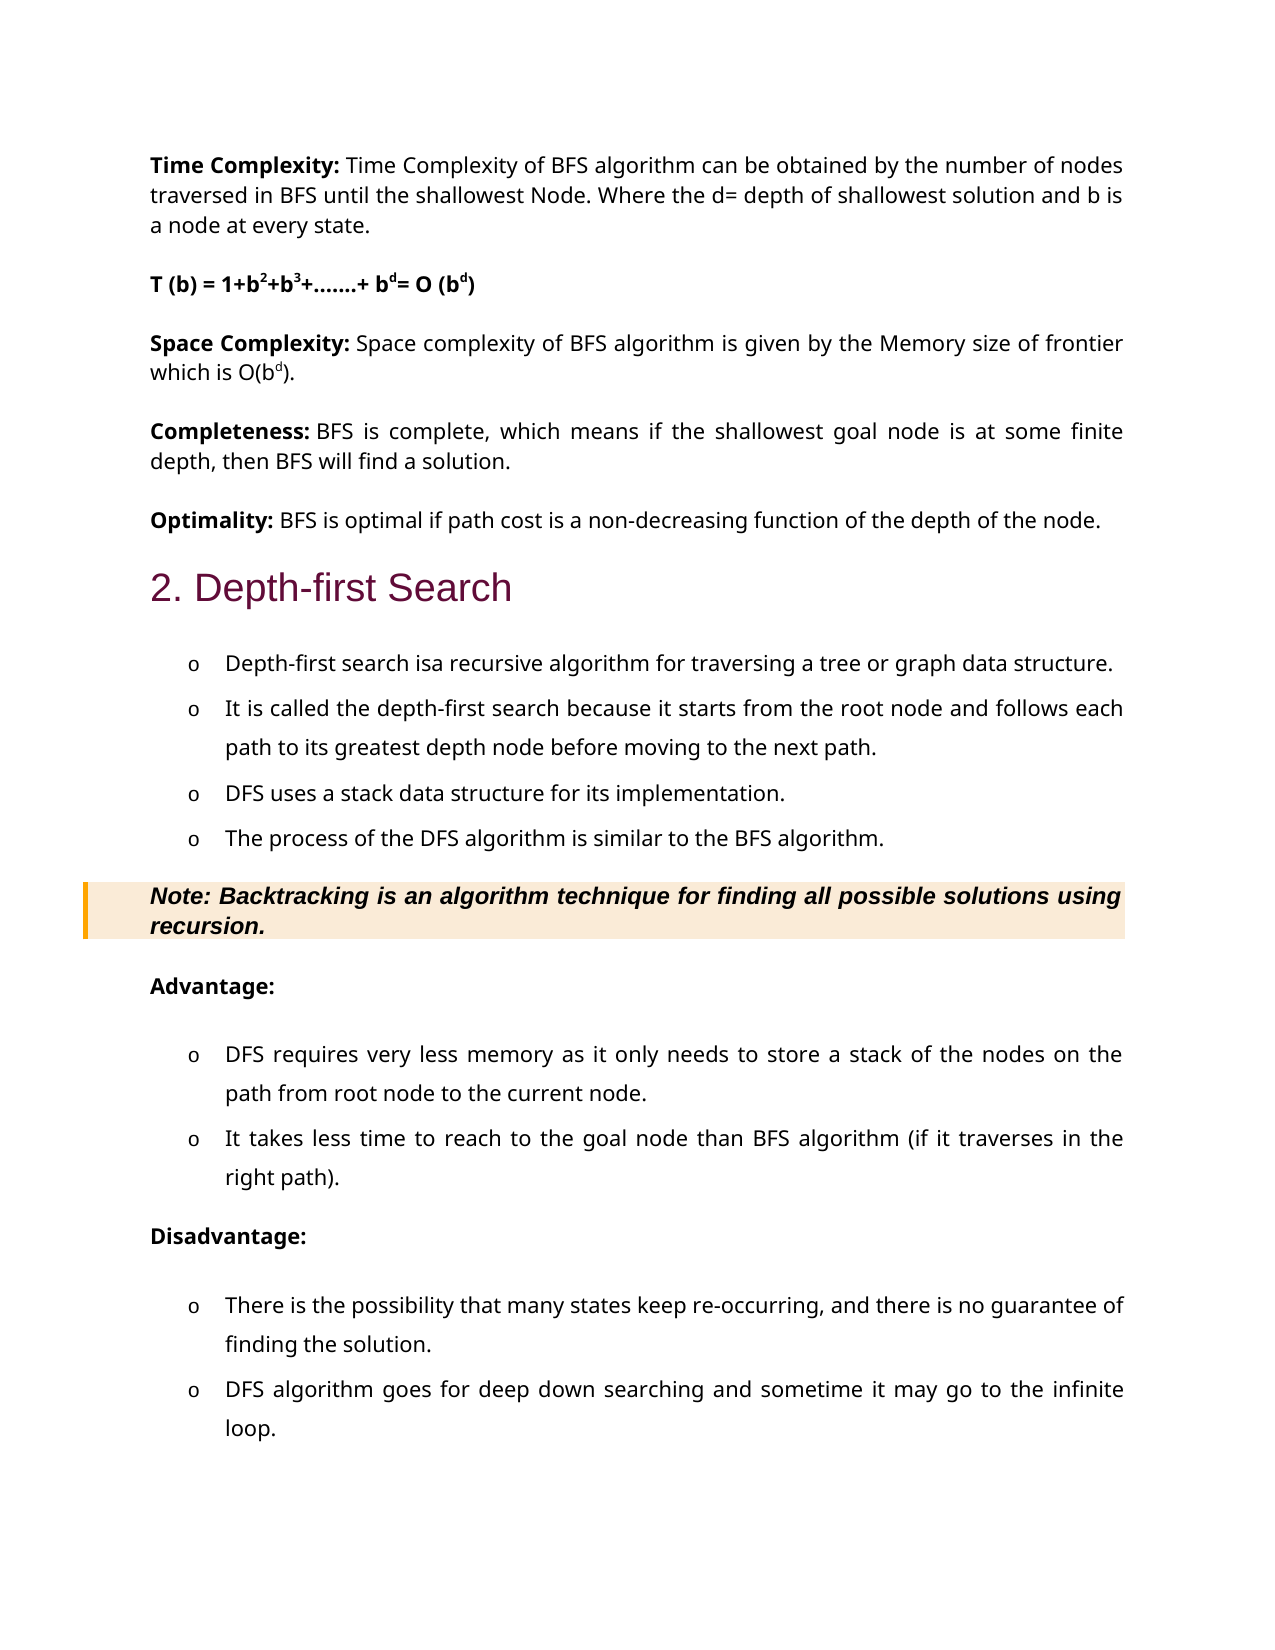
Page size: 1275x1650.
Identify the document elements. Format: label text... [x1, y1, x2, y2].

text Space Complexity: Space complexity of BFS algorithm is given by the Memory size of frontier which is O(bd). [150, 327, 1125, 387]
list The process of the DFS algorithm is similar to the BFS algorithm. [187, 814, 1125, 853]
list It takes less time to reach to the goal node than BFS algorithm (if it traverses in the right path). [187, 1114, 1125, 1192]
text T (b) = 1+b2+b3+.......+ bd= O (bd) [150, 268, 1125, 298]
list Depth-first search isa recursive algorithm for traversing a tree or graph data structure. [187, 639, 1125, 678]
text Advantage: [150, 971, 1125, 1001]
text Time Complexity: Time Complexity of BFS algorithm can be obtained by the number of nodes traversed in BFS until the shallowest Node. Where the d= depth of shallowest solution and b is a node at every state. [150, 150, 1125, 239]
subtitle Note: Backtracking is an algorithm technique for finding all possible solutions using recursion. [88, 882, 1125, 939]
list DFS algorithm goes for deep down searching and sometime it may go to the infinite loop. [187, 1365, 1125, 1443]
text Optimality: BFS is optimal if path cost is a non-decreasing function of the depth of the node. [150, 505, 1125, 535]
text Disadvantage: [150, 1221, 1125, 1251]
list DFS uses a stack data structure for its implementation. [187, 768, 1125, 807]
subtitle 2. Depth-first Search [150, 564, 1125, 609]
list DFS requires very less memory as it only needs to store a stack of the nodes on the path from root node to the current node. [187, 1030, 1125, 1108]
list There is the possibility that many states keep re-occurring, and there is no guarantee of finding the solution. [187, 1280, 1125, 1358]
list It is called the depth-first search because it starts from the root node and follows each path to its greatest depth node before moving to the next path. [187, 684, 1125, 762]
text Completeness: BFS is complete, which means if the shallowest goal node is at some finite depth, then BFS will find a solution. [150, 416, 1125, 476]
